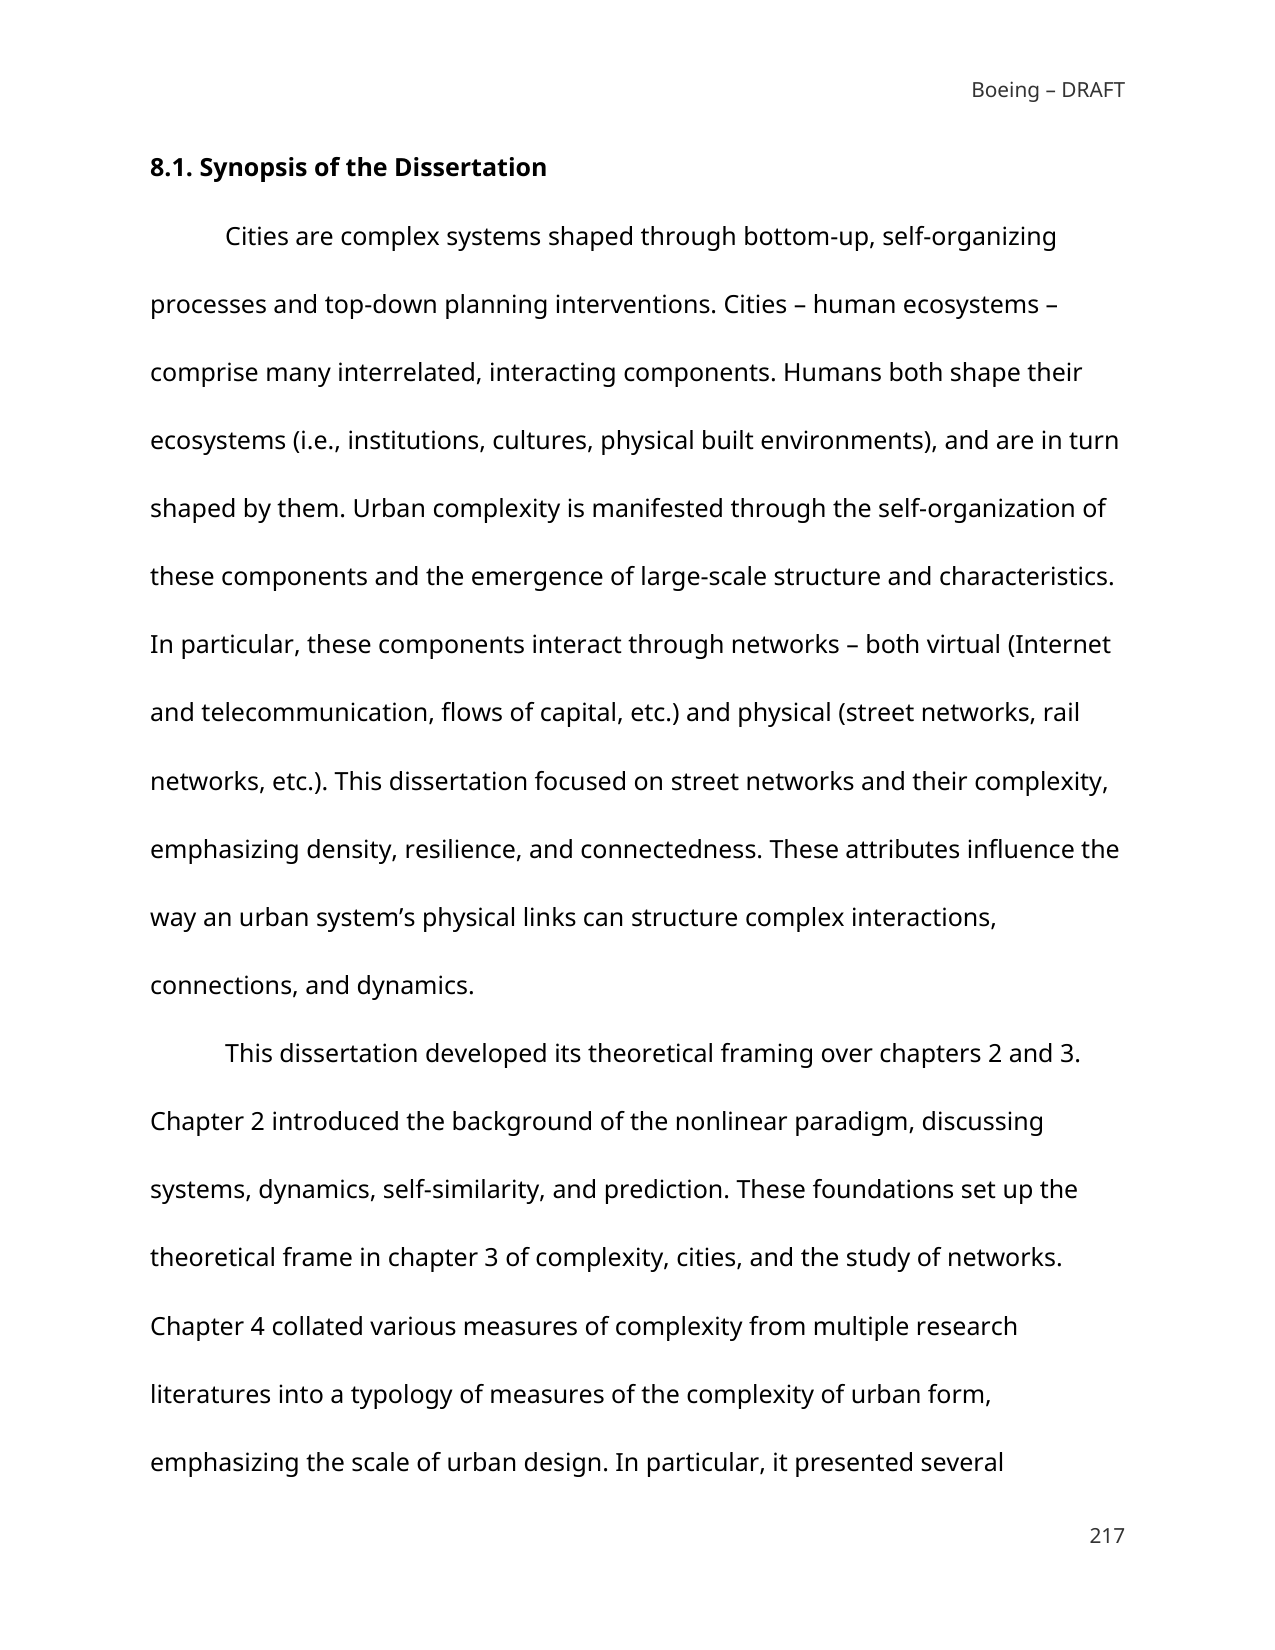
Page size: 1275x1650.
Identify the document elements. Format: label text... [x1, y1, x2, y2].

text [150, 1036, 1125, 1478]
subtitle Synopsis of the Dissertation [150, 150, 1125, 184]
text Cities are complex systems shaped through bottom-up, self-organizing processes and top-down planning interventions. Cities – human ecosystems – comprise many interrelated, interacting components. Humans both shape their ecosystems (i.e., institutions, cultures, physical built environments), and are in turn shaped by them. Urban complexity is manifested through the self-organization of these components and the emergence of large-scale structure and characteristics. In particular, these components interact through networks – both virtual (Internet and telecommunication, flows of capital, etc.) and physical (street networks, rail networks, etc.). This dissertation focused on street networks and their complexity, emphasizing density, resilience, and connectedness. These attributes influence the way an urban system’s physical links can structure complex interactions, connections, and dynamics. [150, 218, 1125, 1002]
